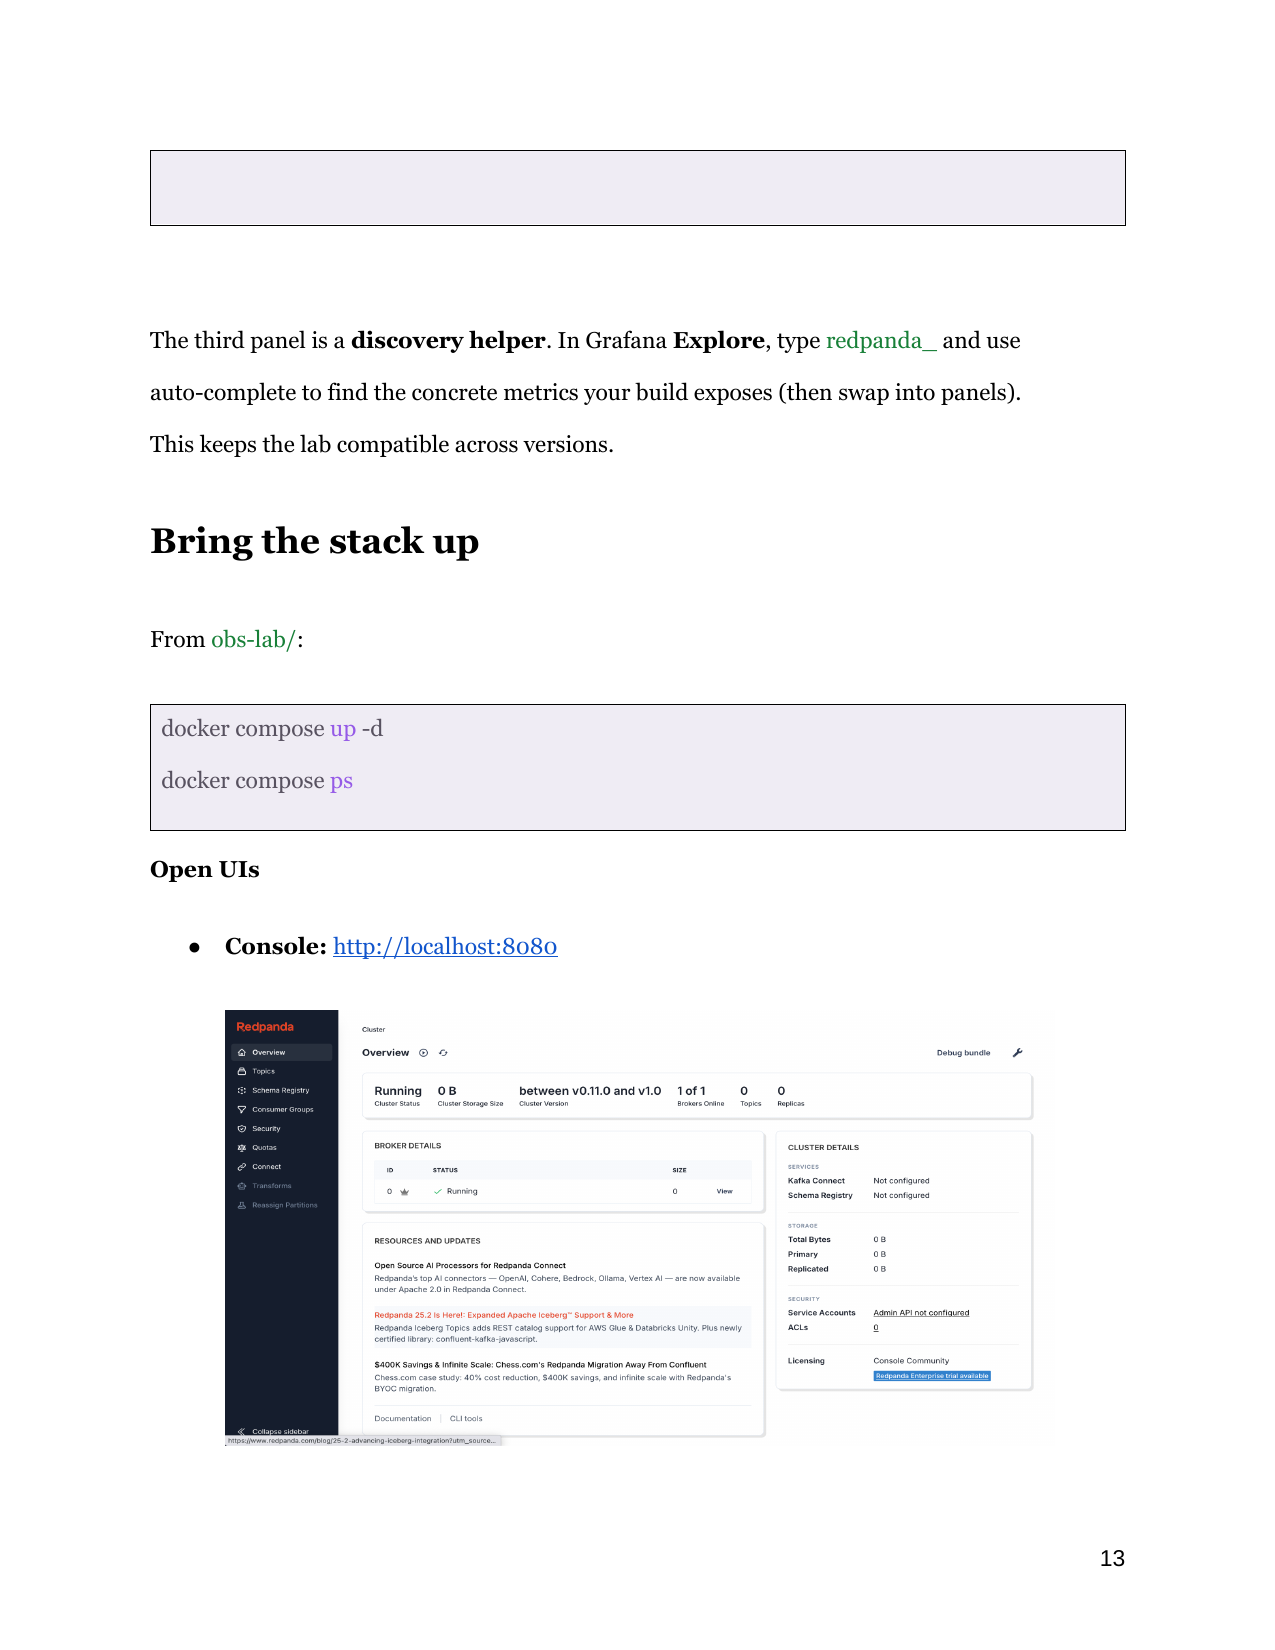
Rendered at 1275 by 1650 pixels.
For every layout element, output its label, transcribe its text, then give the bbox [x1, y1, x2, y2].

text Open UIs [150, 856, 1125, 882]
picture [225, 1010, 1055, 1446]
subtitle Bring the stack up [150, 521, 1125, 562]
text From obs-lab/: [150, 627, 1125, 653]
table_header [151, 151, 1125, 224]
list Console: http://localhost:8080 [187, 933, 1125, 959]
text The third panel is a discovery helper. In Grafana Explore, type redpanda_ and use auto-complete to find the concrete metrics your build exposes (then swap into panels). This keeps the lab compatible across versions. [150, 328, 1062, 458]
table_header docker compose up -d docker compose ps [151, 705, 1125, 830]
